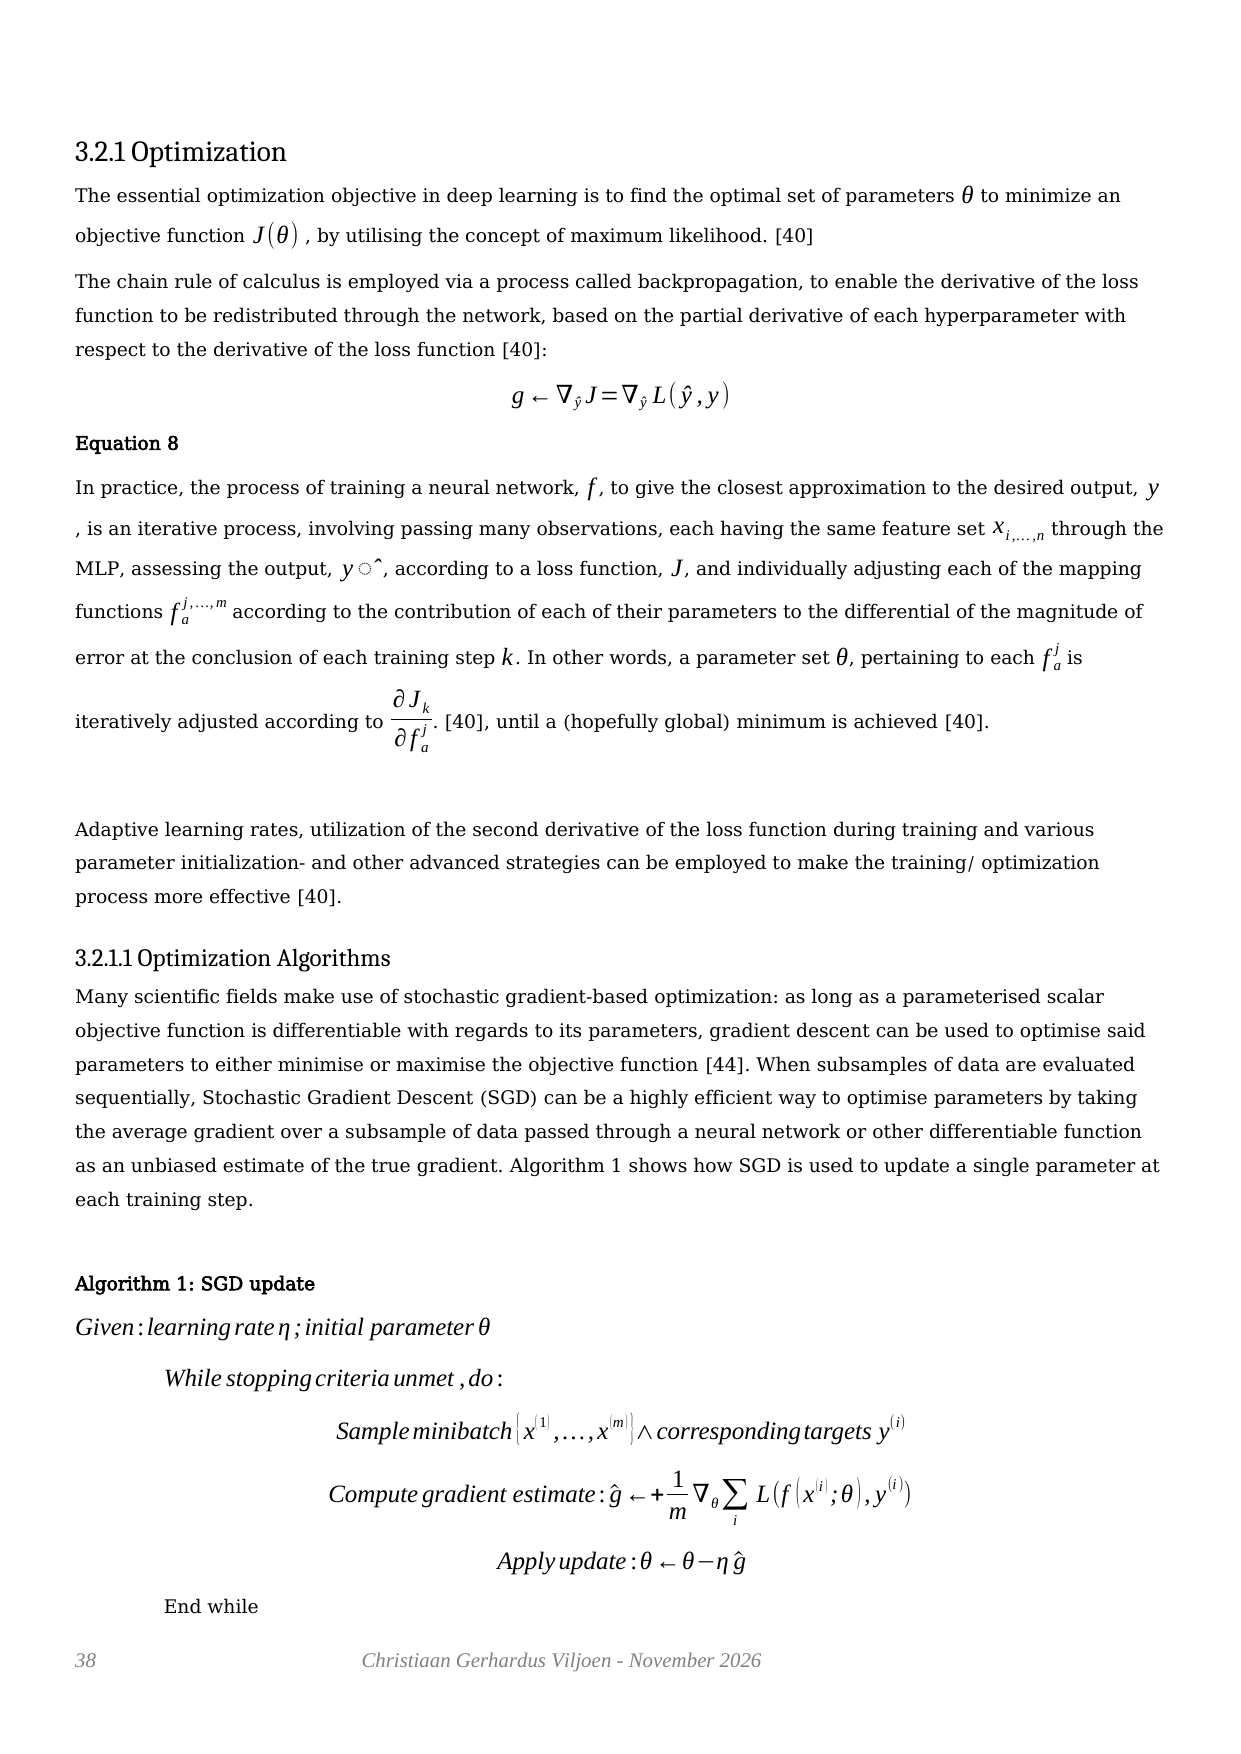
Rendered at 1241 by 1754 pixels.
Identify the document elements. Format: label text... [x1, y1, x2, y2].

text The chain rule of calculus is employed via a process called backpropagation, to enable the derivative of the loss function to be redistributed through the network, based on the partial derivative of each hyperparameter with respect to the derivative of the loss function: [75, 270, 1165, 360]
text End while [75, 1595, 1165, 1617]
text Equation 8 [75, 431, 1165, 453]
text Algorithm 1: SGD update [75, 1271, 1165, 1294]
text Many scientific fields make use of stochastic gradient-based optimization: as long as a parameterised scalar objective function is differentiable with regards to its parameters, gradient descent can be used to optimise said parameters to either minimise or maximise the objective function . When subsamples of data are evaluated sequentially, Stochastic Gradient Descent (SGD) can be a highly efficient way to optimise parameters by taking the average gradient over a subsample of data passed through a neural network or other differentiable function as an unbiased estimate of the true gradient. Algorithm 1 shows how SGD is used to update a single parameter at each training step. [75, 985, 1165, 1210]
subtitle Optimization Algorithms [75, 943, 1165, 972]
text Adaptive learning rates, utilization of the second derivative of the loss function during training and various parameter initialization- and other advanced strategies can be employed to make the training/ optimization process more effective . [75, 817, 1165, 907]
subtitle Optimization [75, 135, 1165, 169]
text In practice, the process of training a neural network, , to give the closest approximation to the desired output, , is an iterative process, involving passing many observations, each having the same feature set through the MLP, assessing the output, , according to a loss function, , and individually adjusting each of the mapping functions according to the contribution of each of their parameters to the differential of the magnitude of error at the conclusion of each training step . In other words, a parameter set , pertaining to each is iteratively adjusted according to ., until a (hopefully global) minimum is achieved . [75, 473, 1165, 756]
text The essential optimization objective in deep learning is to find the optimal set of parameters to minimize an objective function , by utilising the concept of maximum likelihood. [75, 181, 1165, 250]
